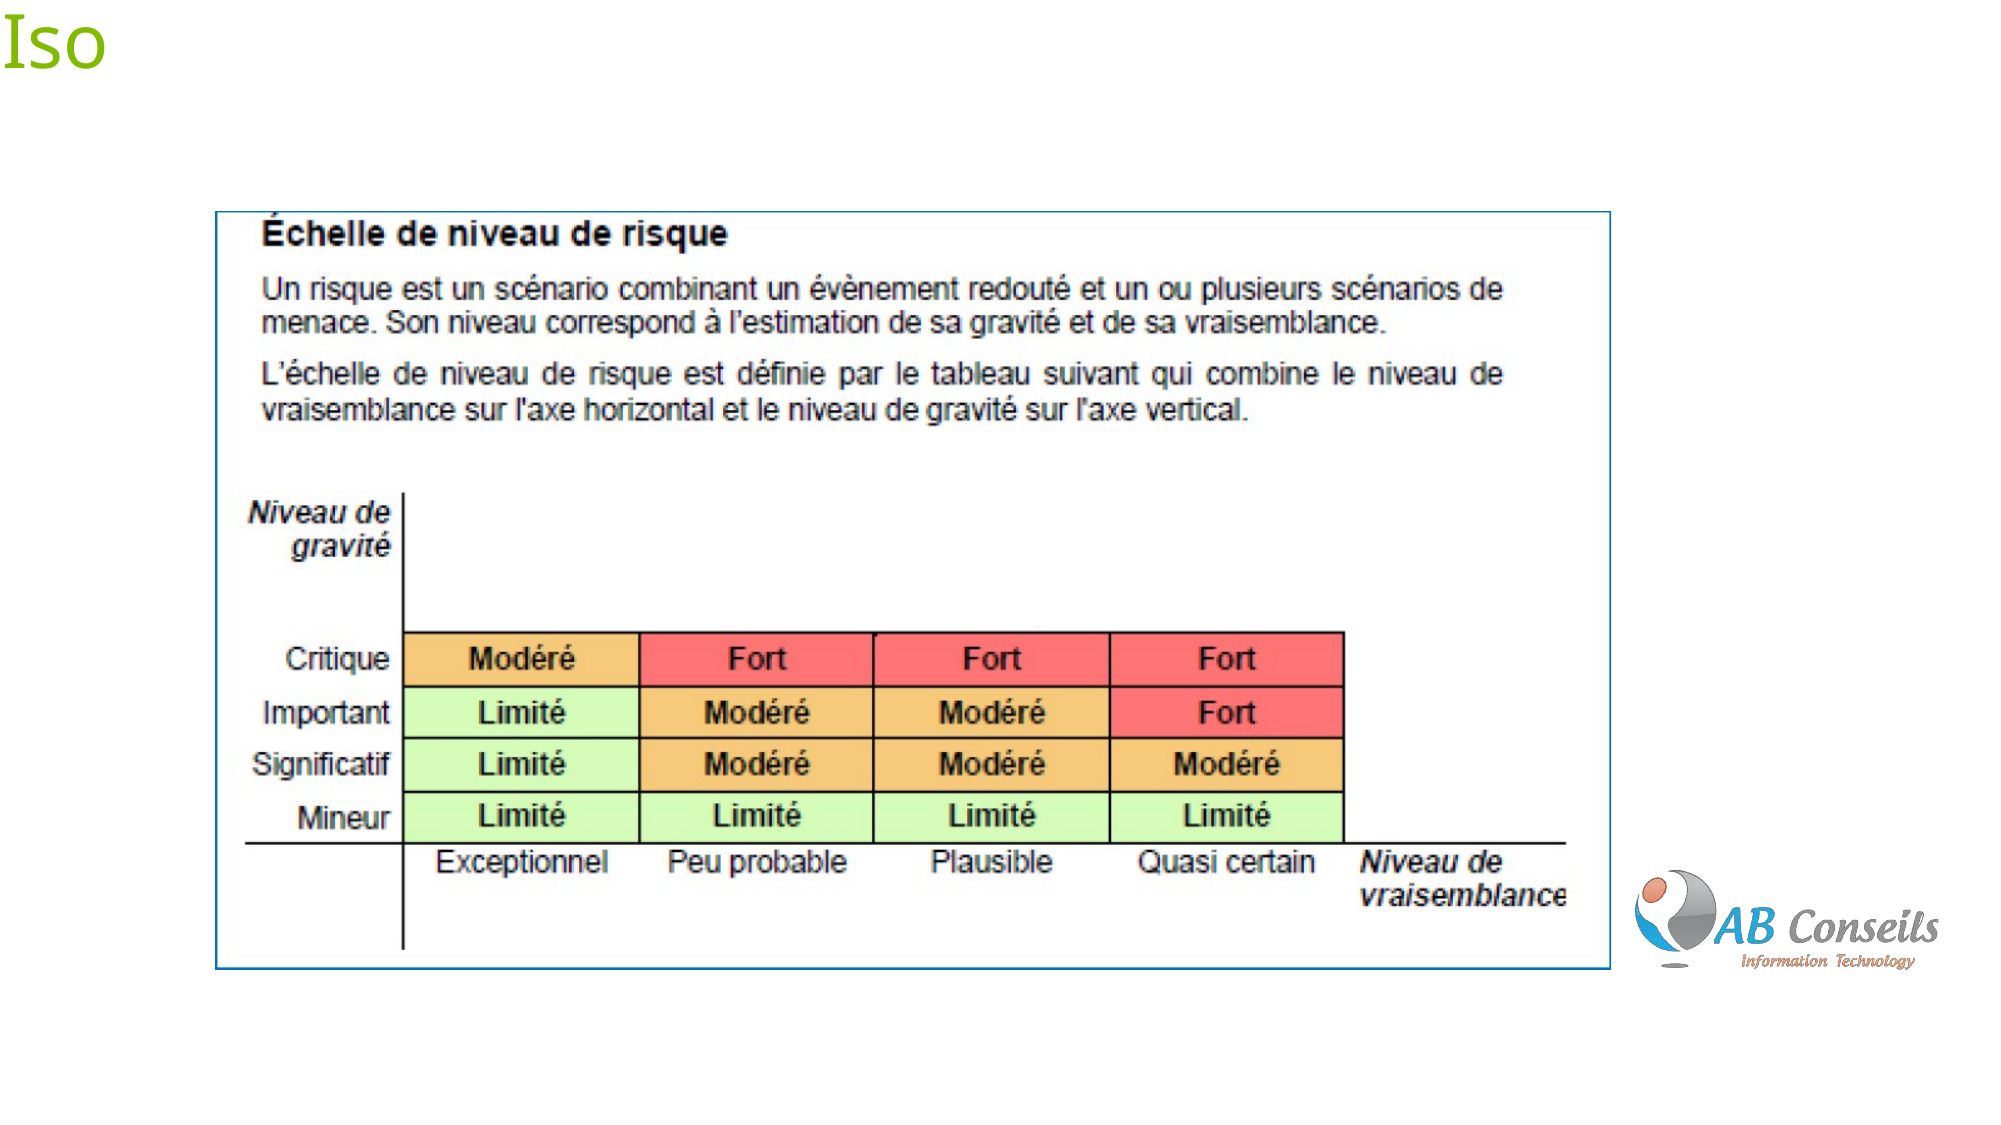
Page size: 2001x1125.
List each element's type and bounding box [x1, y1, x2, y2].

picture [215, 211, 1612, 970]
picture [1635, 870, 1939, 970]
